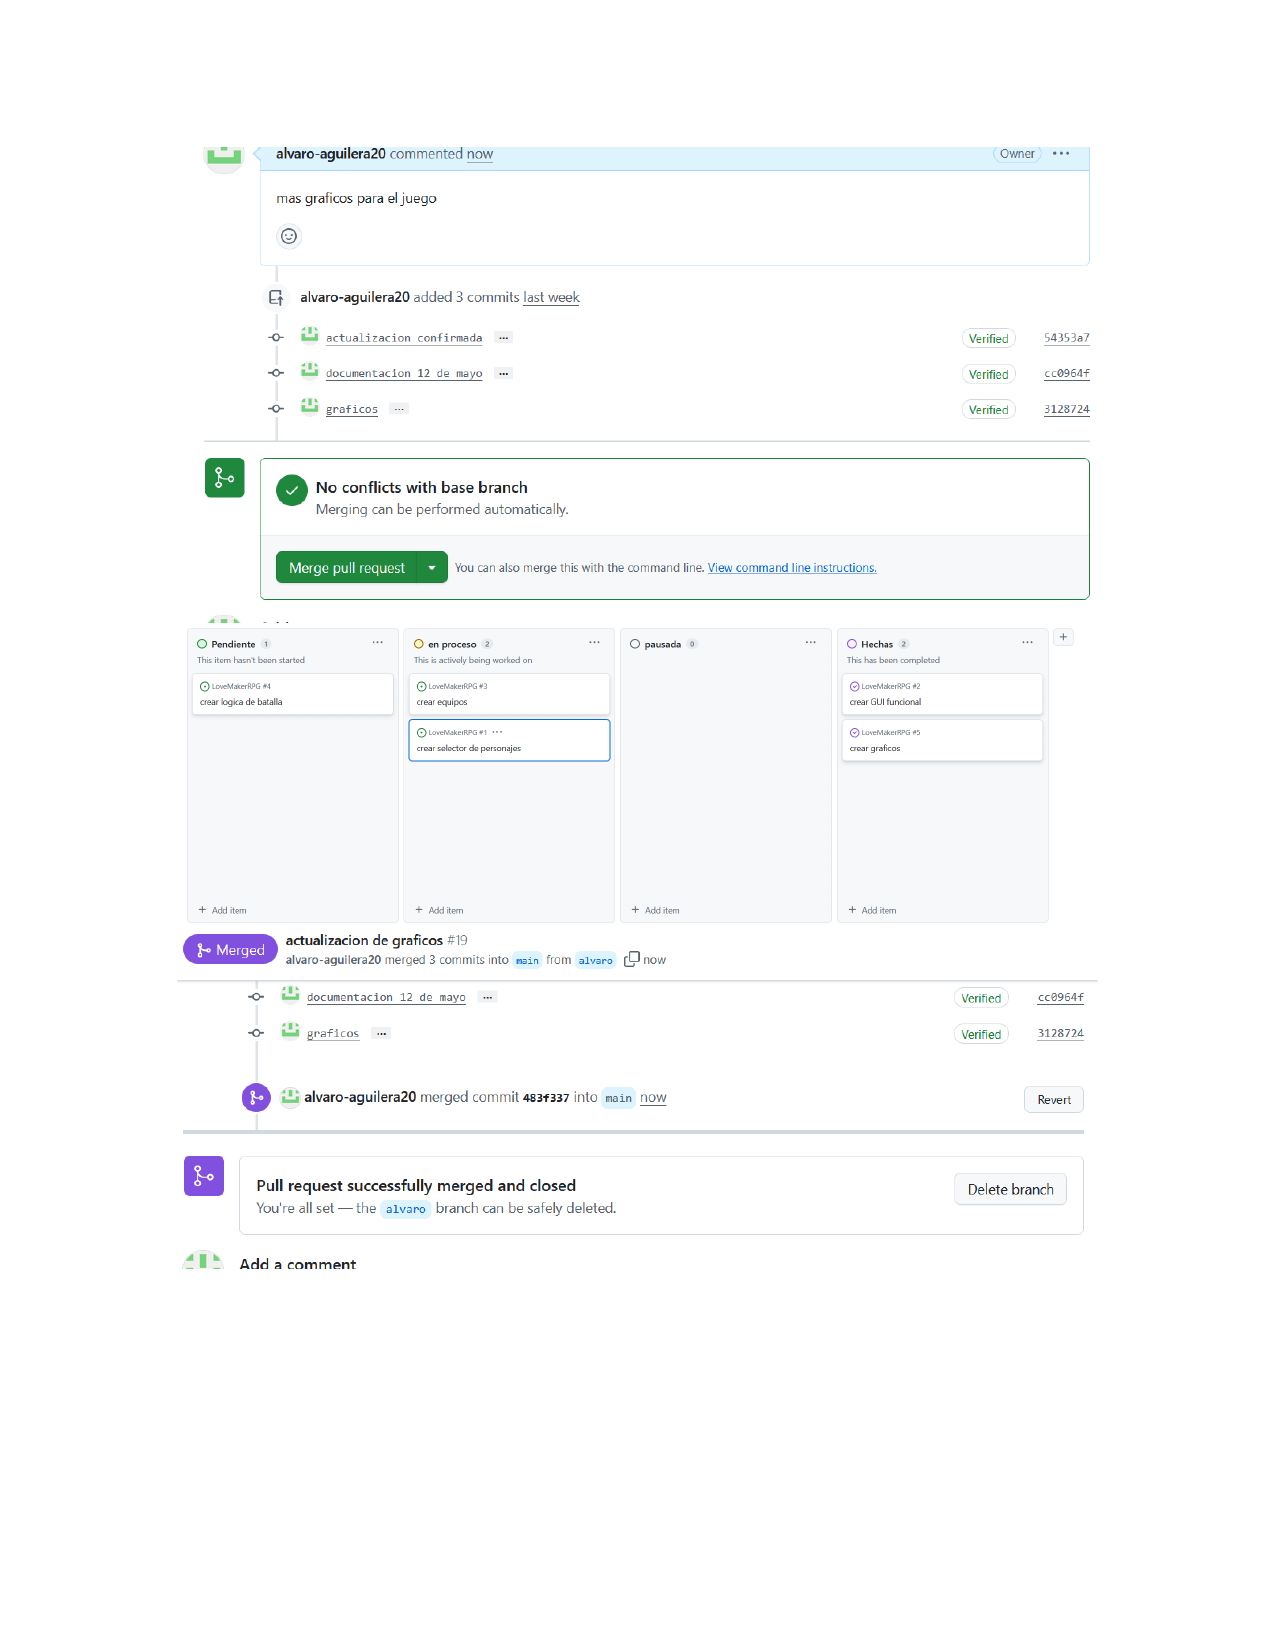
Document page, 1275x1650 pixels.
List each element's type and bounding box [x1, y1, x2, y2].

picture [177, 627, 1098, 924]
picture [177, 928, 1098, 1269]
picture [177, 147, 1098, 623]
